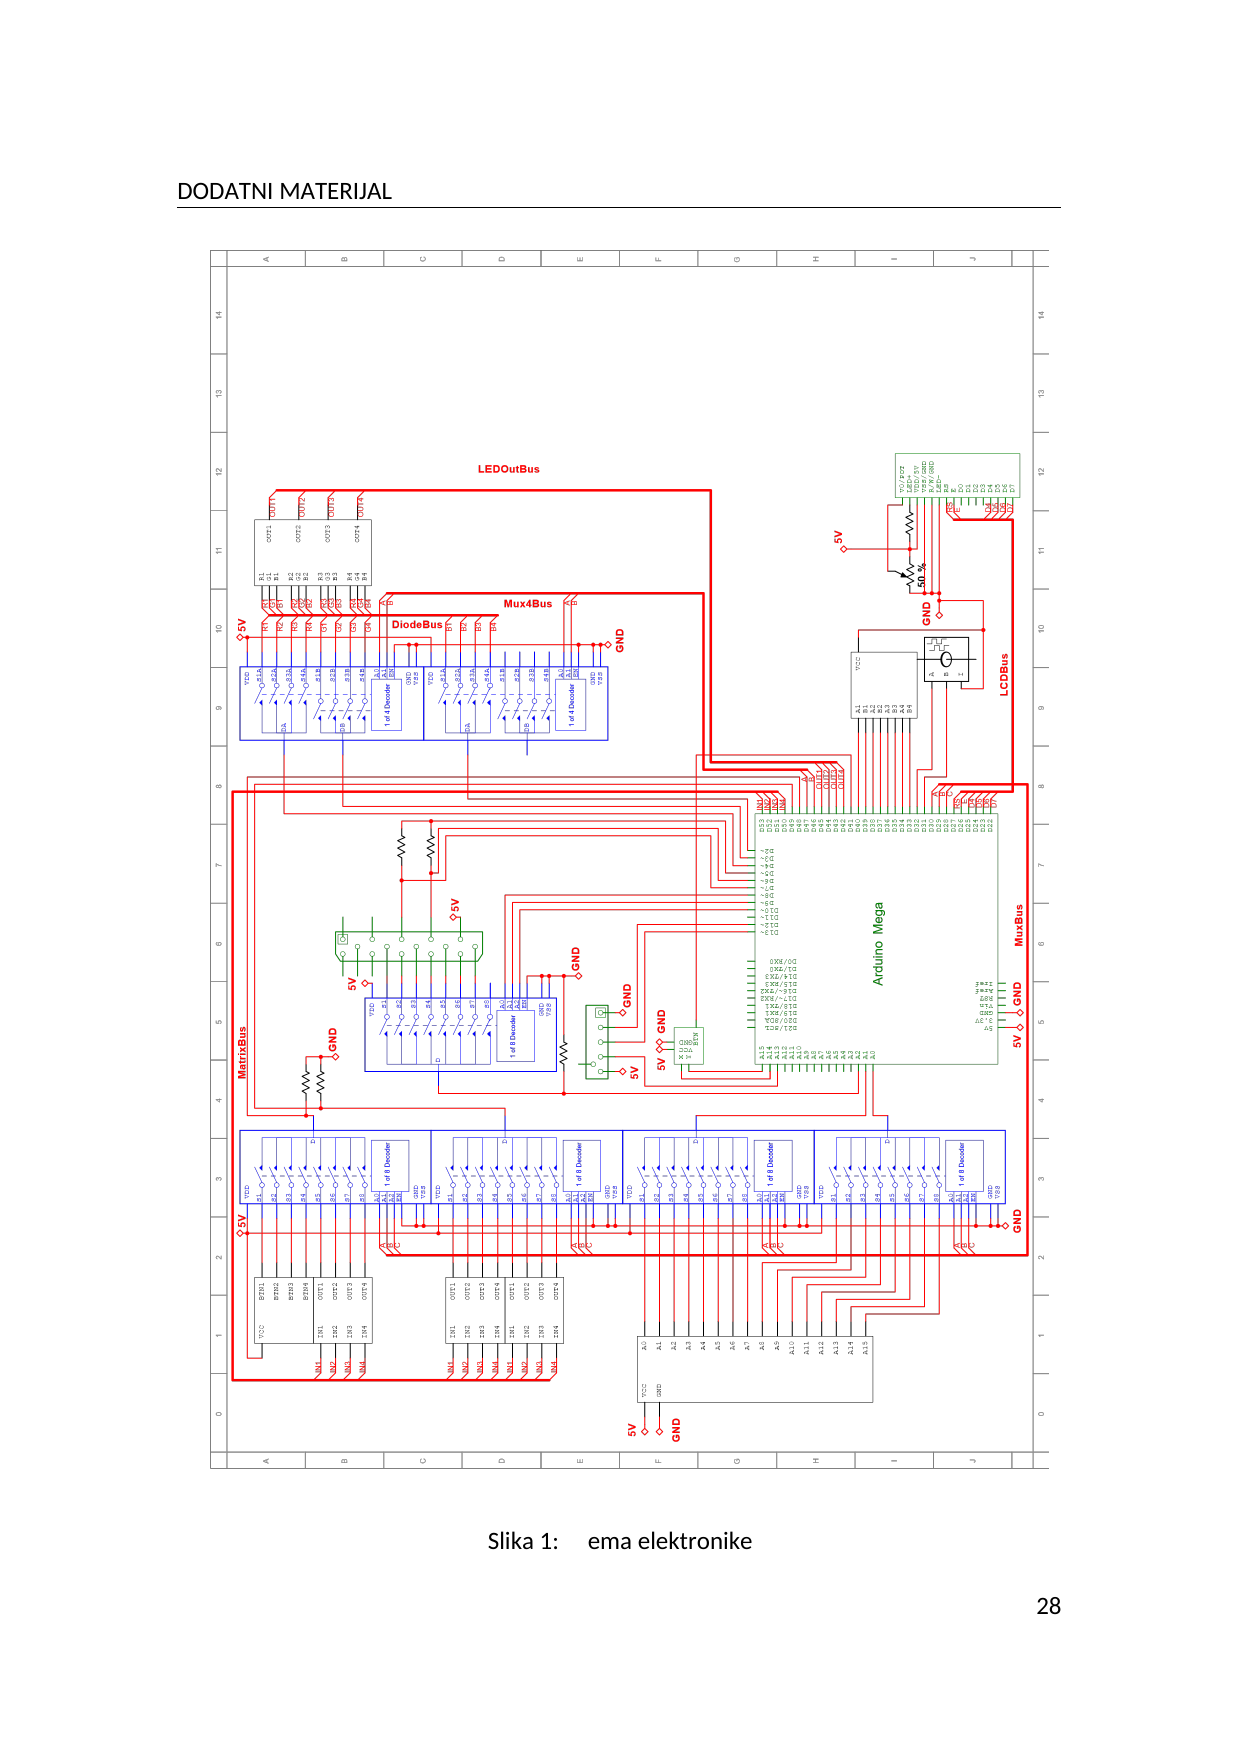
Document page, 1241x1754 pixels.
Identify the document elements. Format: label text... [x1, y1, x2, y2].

text Slika 1: ema elektronike [178, 1526, 1058, 1556]
picture [209, 249, 1049, 1469]
